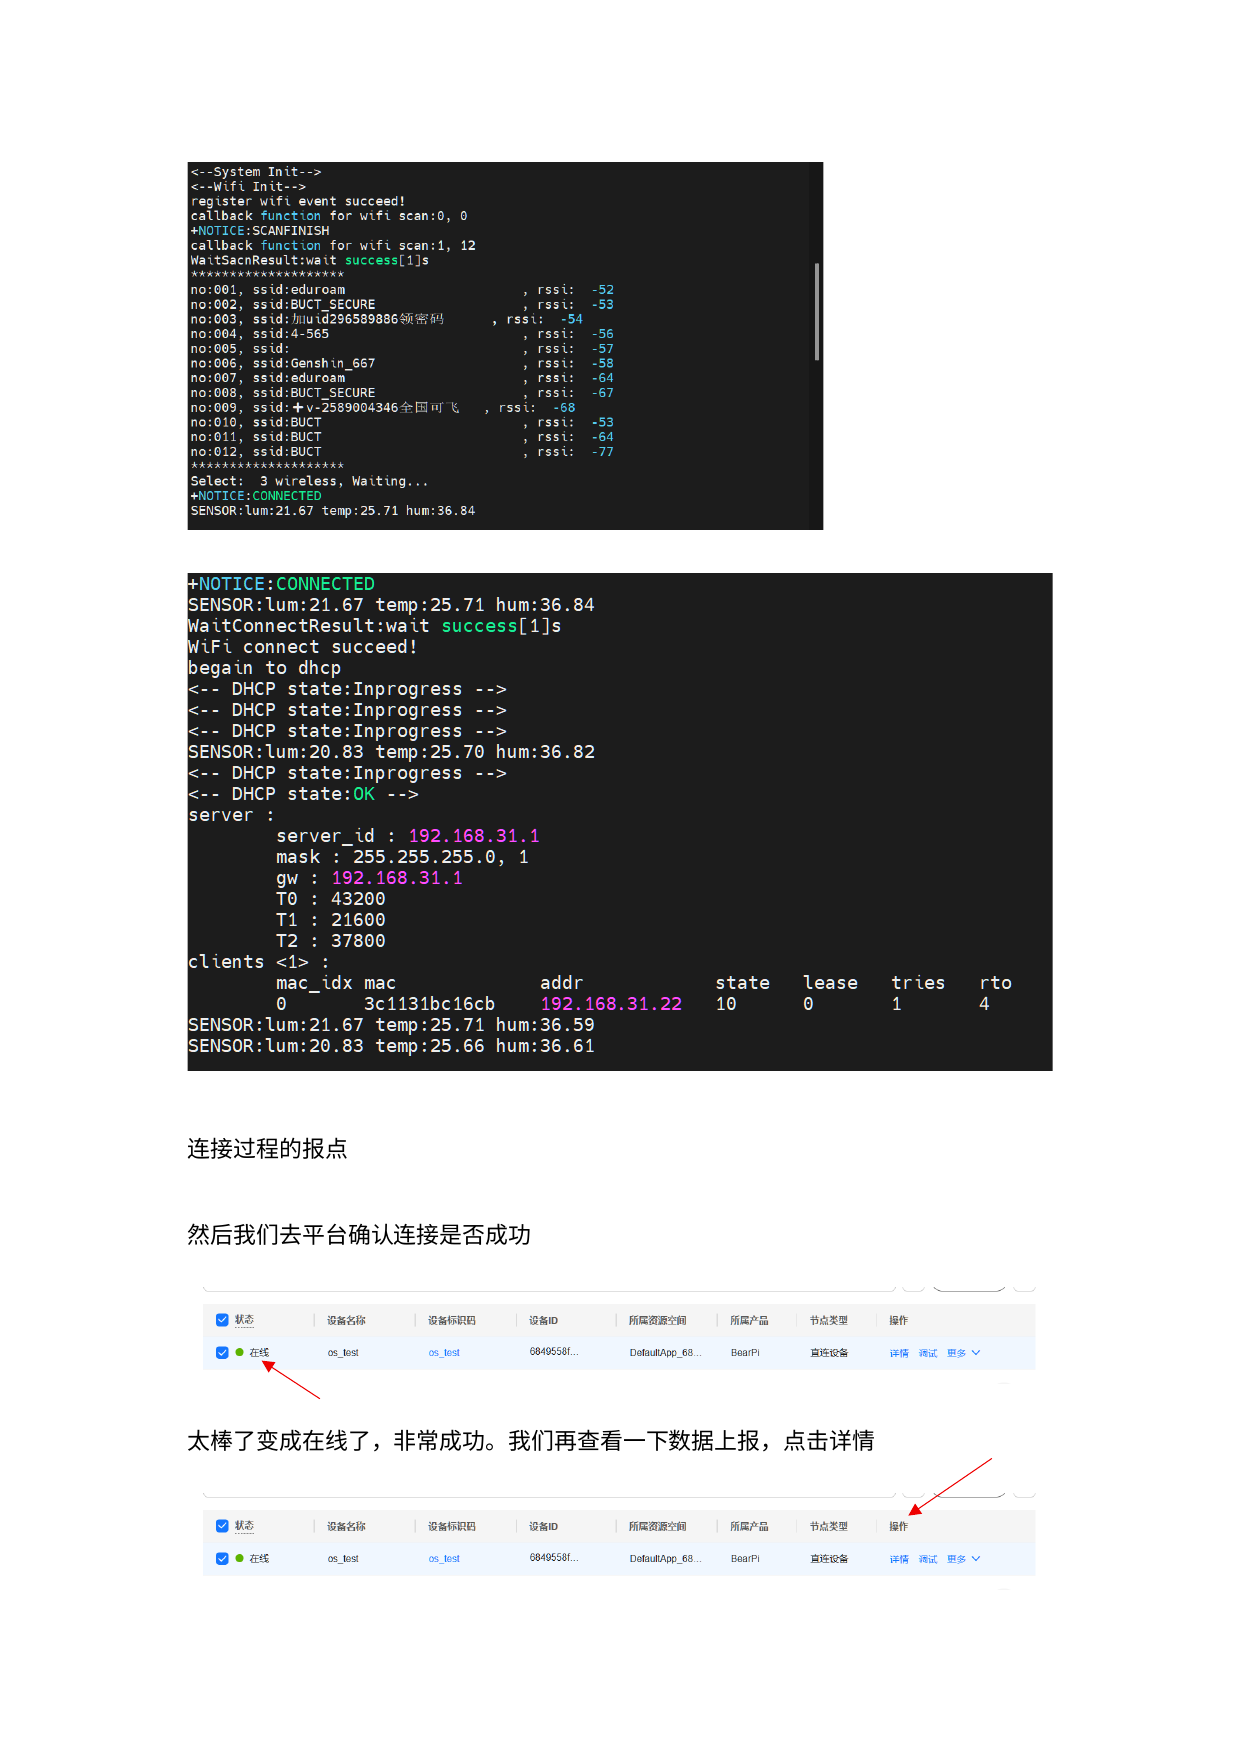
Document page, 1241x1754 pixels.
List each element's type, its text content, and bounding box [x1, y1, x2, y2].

picture [187, 162, 824, 530]
picture [187, 1493, 1053, 1590]
picture [187, 573, 1053, 1071]
text 然后我们去平台确认连接是否成功 [187, 1201, 1053, 1266]
picture [187, 1287, 1053, 1384]
text 连接过程的报点 [187, 1115, 1053, 1180]
text 太棒了变成在线了，非常成功。我们再查看一下数据上报，点击详情 [187, 1407, 1053, 1472]
